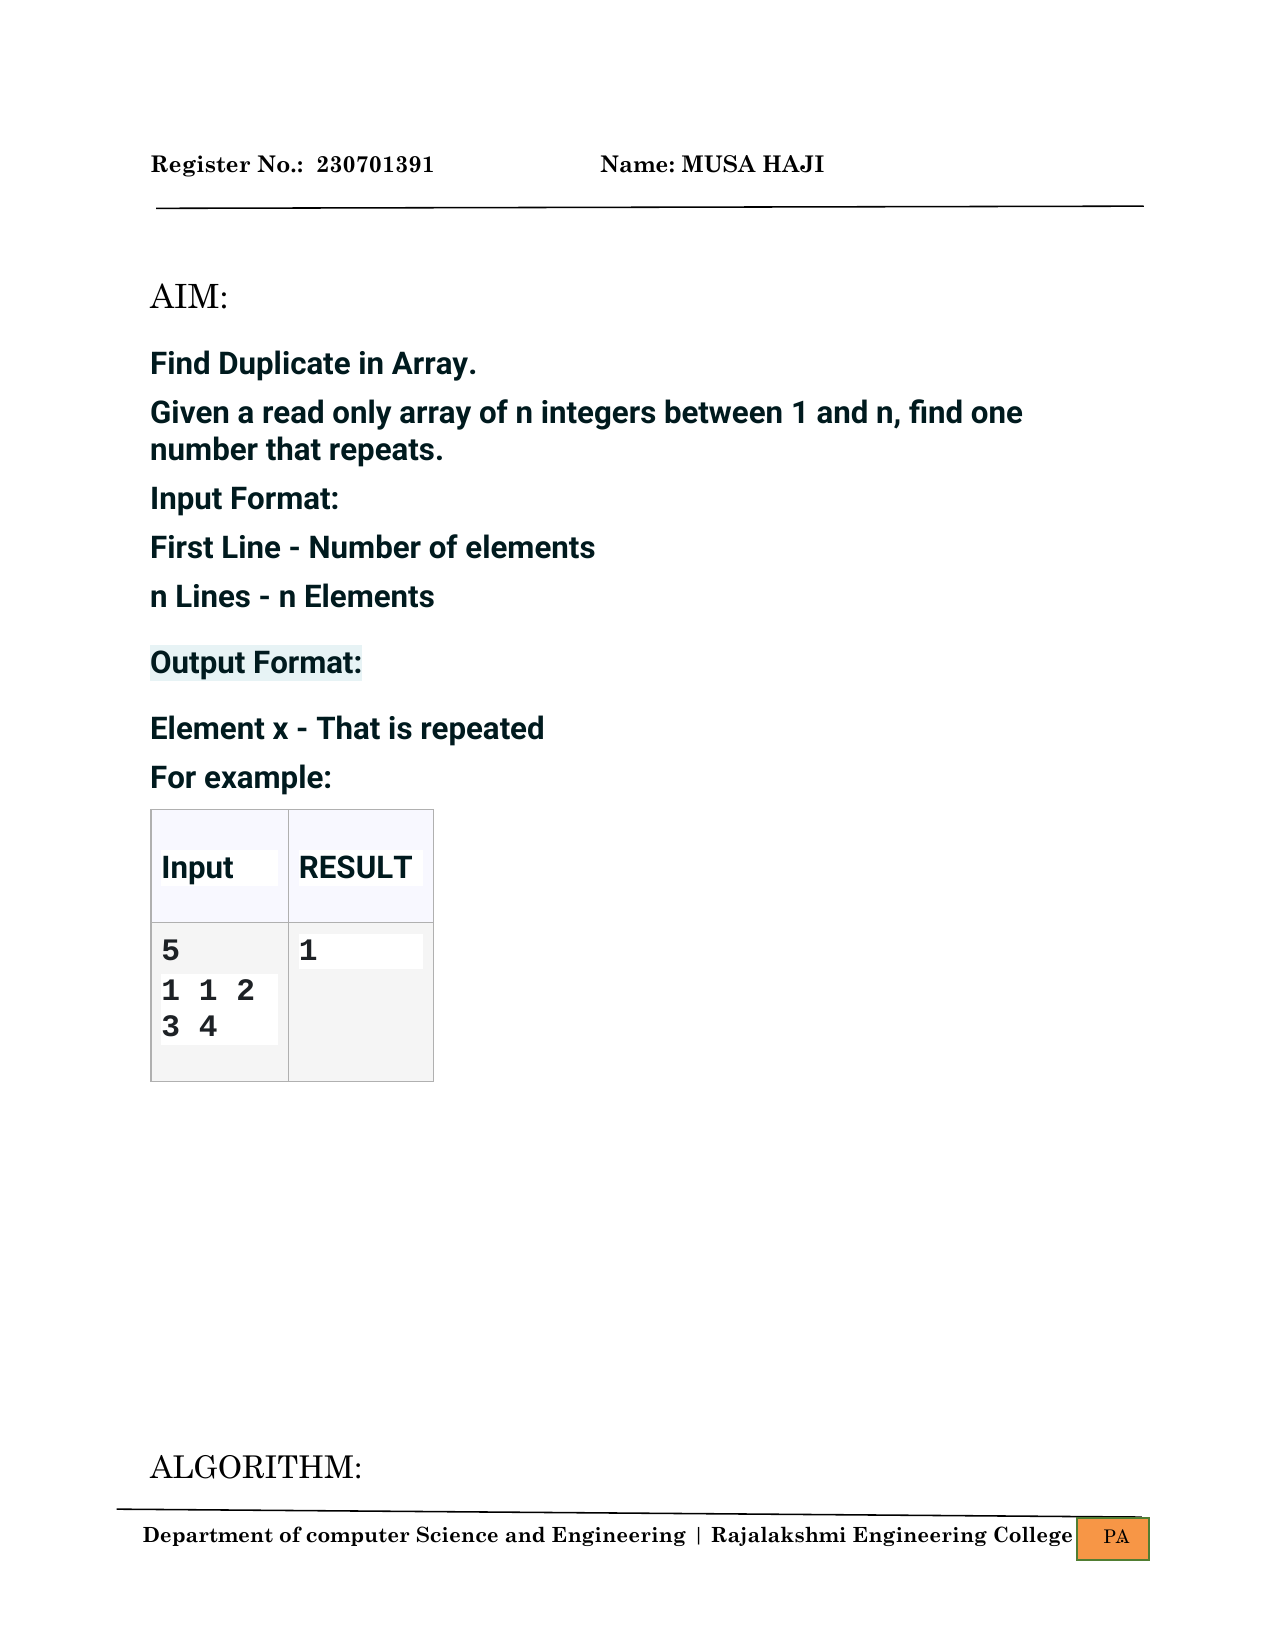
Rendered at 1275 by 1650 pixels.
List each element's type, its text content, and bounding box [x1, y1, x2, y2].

text Register No.: 230701391 Name: MUSA HAJI [150, 150, 1125, 178]
table_cell 1 [289, 923, 433, 1081]
text Given a read only array of n integers between 1 and n, find one number that repeats. [150, 394, 1125, 468]
text Element x - That is repeated [150, 710, 1125, 747]
text AIM: [150, 276, 1125, 316]
text For example: [150, 759, 1125, 796]
text n Lines - n Elements [150, 579, 1125, 615]
text ALGORITHM: [150, 1448, 1125, 1486]
table_cell 5 1 1 2 3 4 [152, 923, 288, 1081]
table_header RESULT [289, 810, 433, 922]
text Output Format: [150, 644, 1125, 681]
text First Line - Number of elements [150, 529, 1125, 566]
text Input Format: [150, 480, 1125, 517]
table_header Input [152, 810, 288, 922]
text Find Duplicate in Array. [150, 345, 1125, 382]
